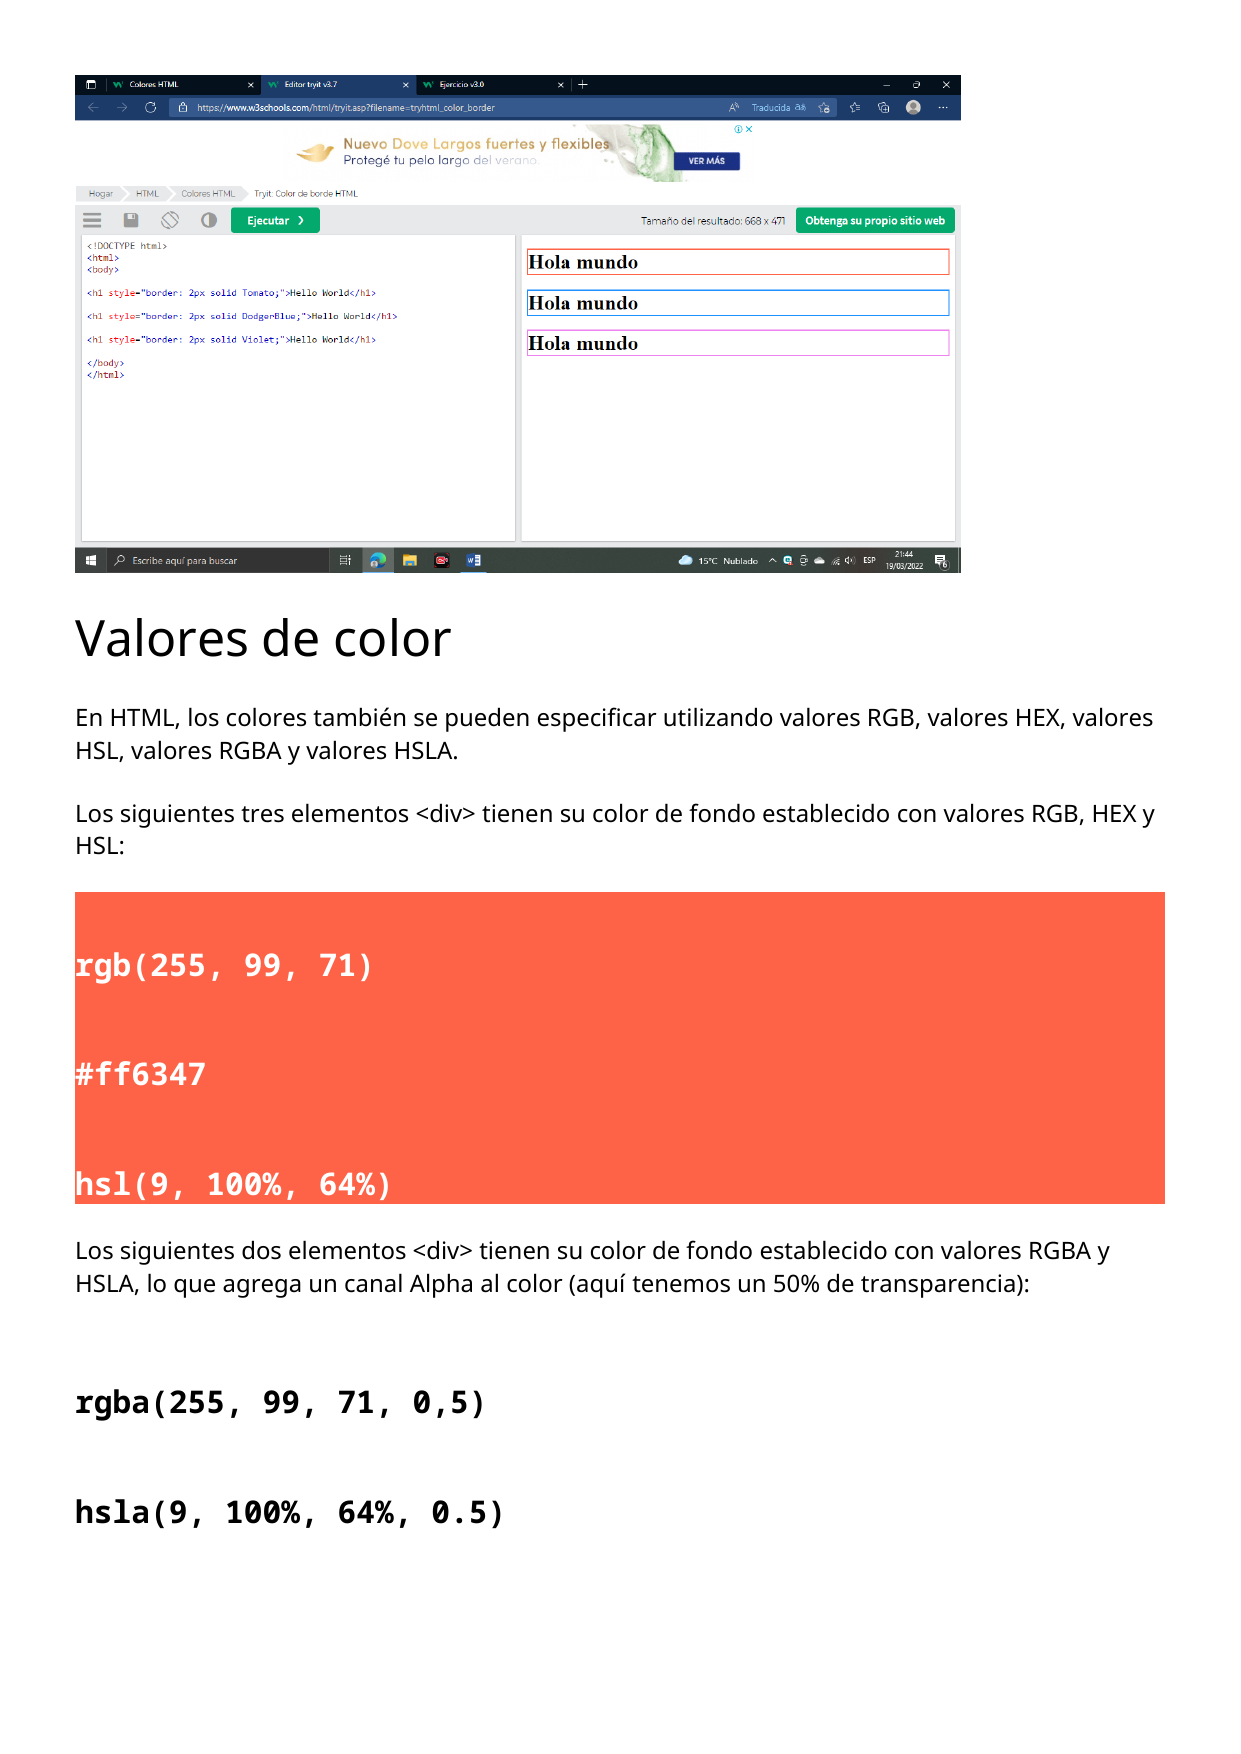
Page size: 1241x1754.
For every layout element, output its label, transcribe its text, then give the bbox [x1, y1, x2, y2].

text Los siguientes dos elementos <div> tienen su color de fondo establecido con valores RGBA y HSLA, lo que agrega un canal Alpha al color (aquí tenemos un 50% de transparencia): [75, 1234, 1165, 1299]
text En HTML, los colores también se pueden especificar utilizando valores RGB, valores HEX, valores HSL, valores RGBA y valores HSLA. [75, 701, 1165, 766]
text Valores de color [75, 603, 1165, 671]
text rgba(255, 99, 71, 0,5) [75, 1329, 1165, 1423]
text #ff6347 [75, 1001, 1165, 1095]
text rgb(255, 99, 71) [75, 892, 1165, 985]
picture [75, 75, 961, 573]
text hsl(9, 100%, 64%) [75, 1110, 1165, 1204]
text hsla(9, 100%, 64%, 0.5) [75, 1439, 1165, 1532]
text Los siguientes tres elementos <div> tienen su color de fondo establecido con valores RGB, HEX y HSL: [75, 796, 1165, 862]
